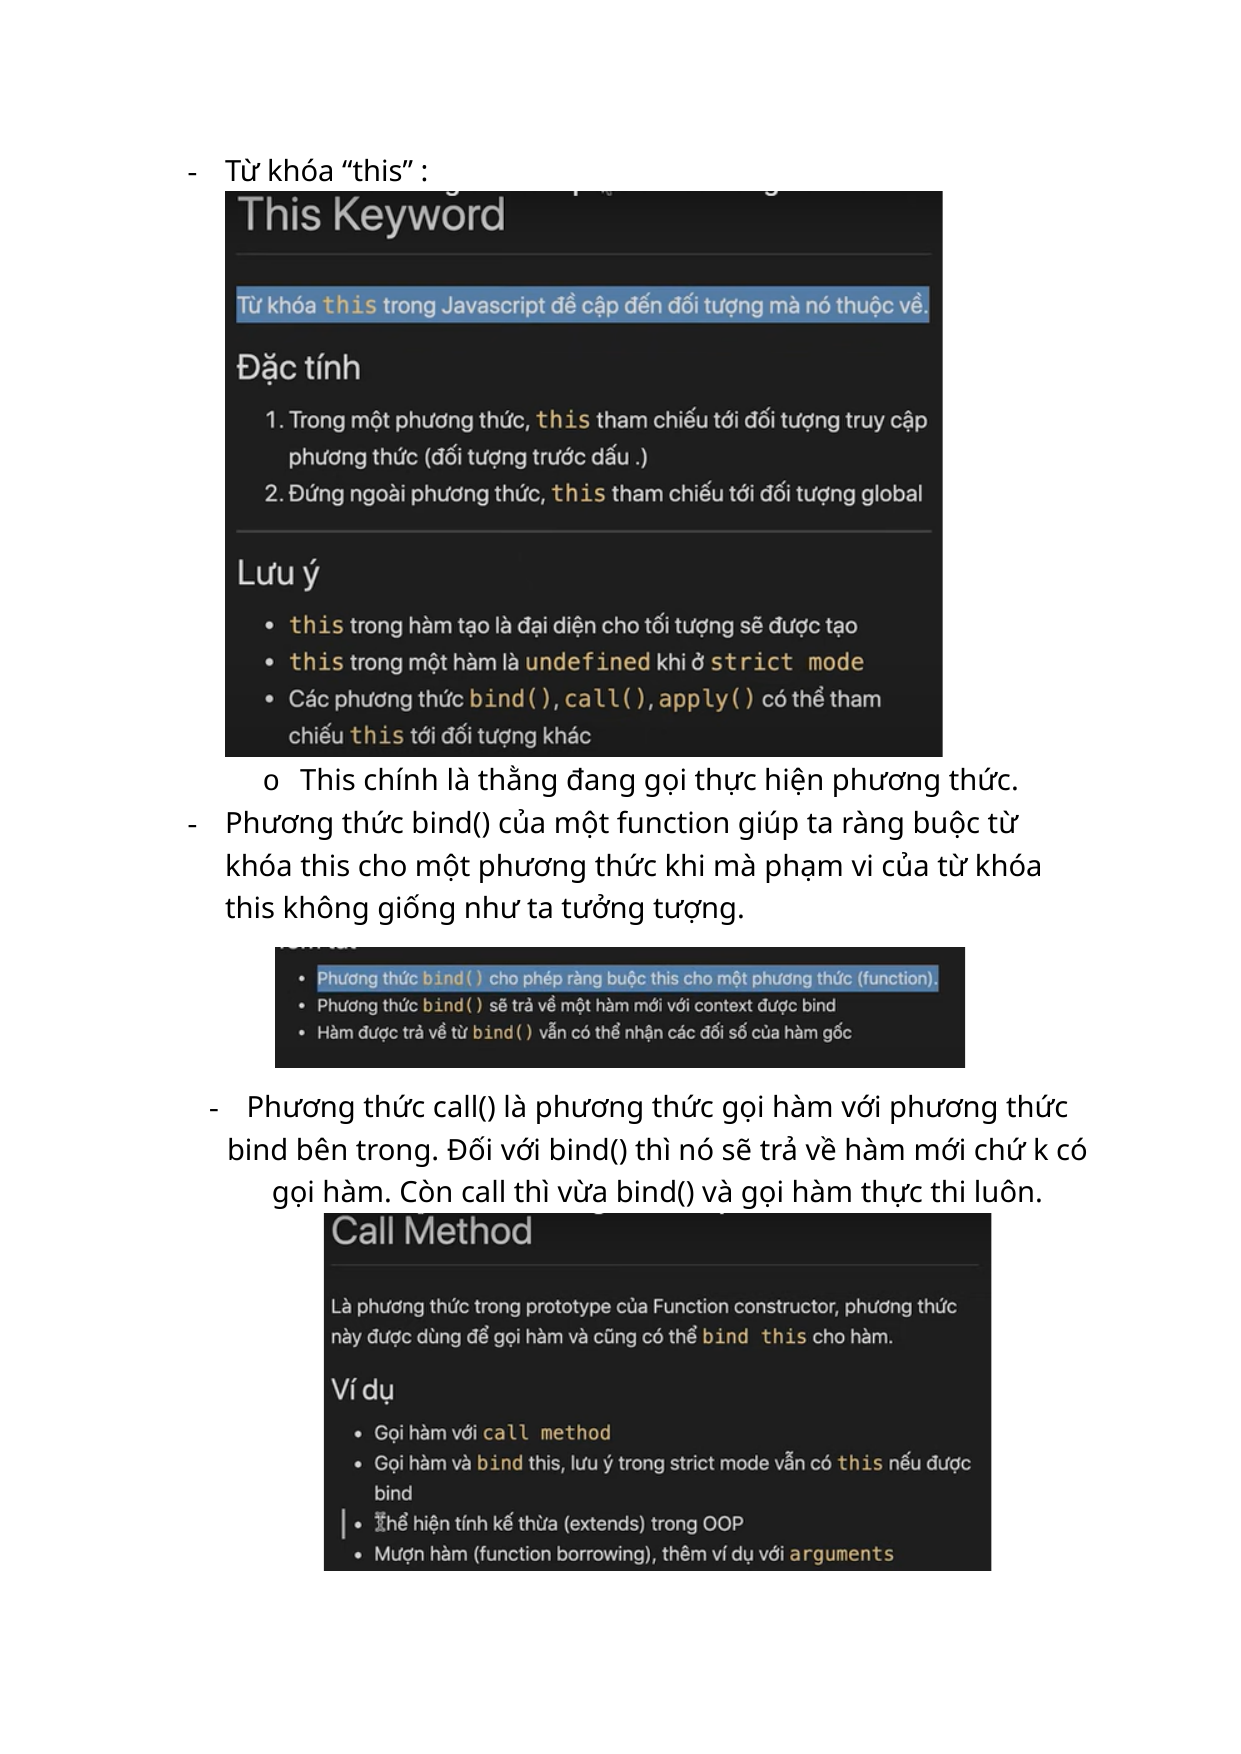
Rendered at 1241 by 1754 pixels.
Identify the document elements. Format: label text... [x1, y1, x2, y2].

picture [225, 191, 943, 757]
picture [275, 947, 966, 1068]
picture [323, 1213, 992, 1571]
list This chính là thằng đang gọi thực hiện phương thức. [262, 759, 1090, 799]
list Phương thức bind() của một function giúp ta ràng buộc từ khóa this cho một phương thức khi mà phạm vi của từ khóa this không giống như ta tưởng tượng. [187, 802, 1090, 927]
